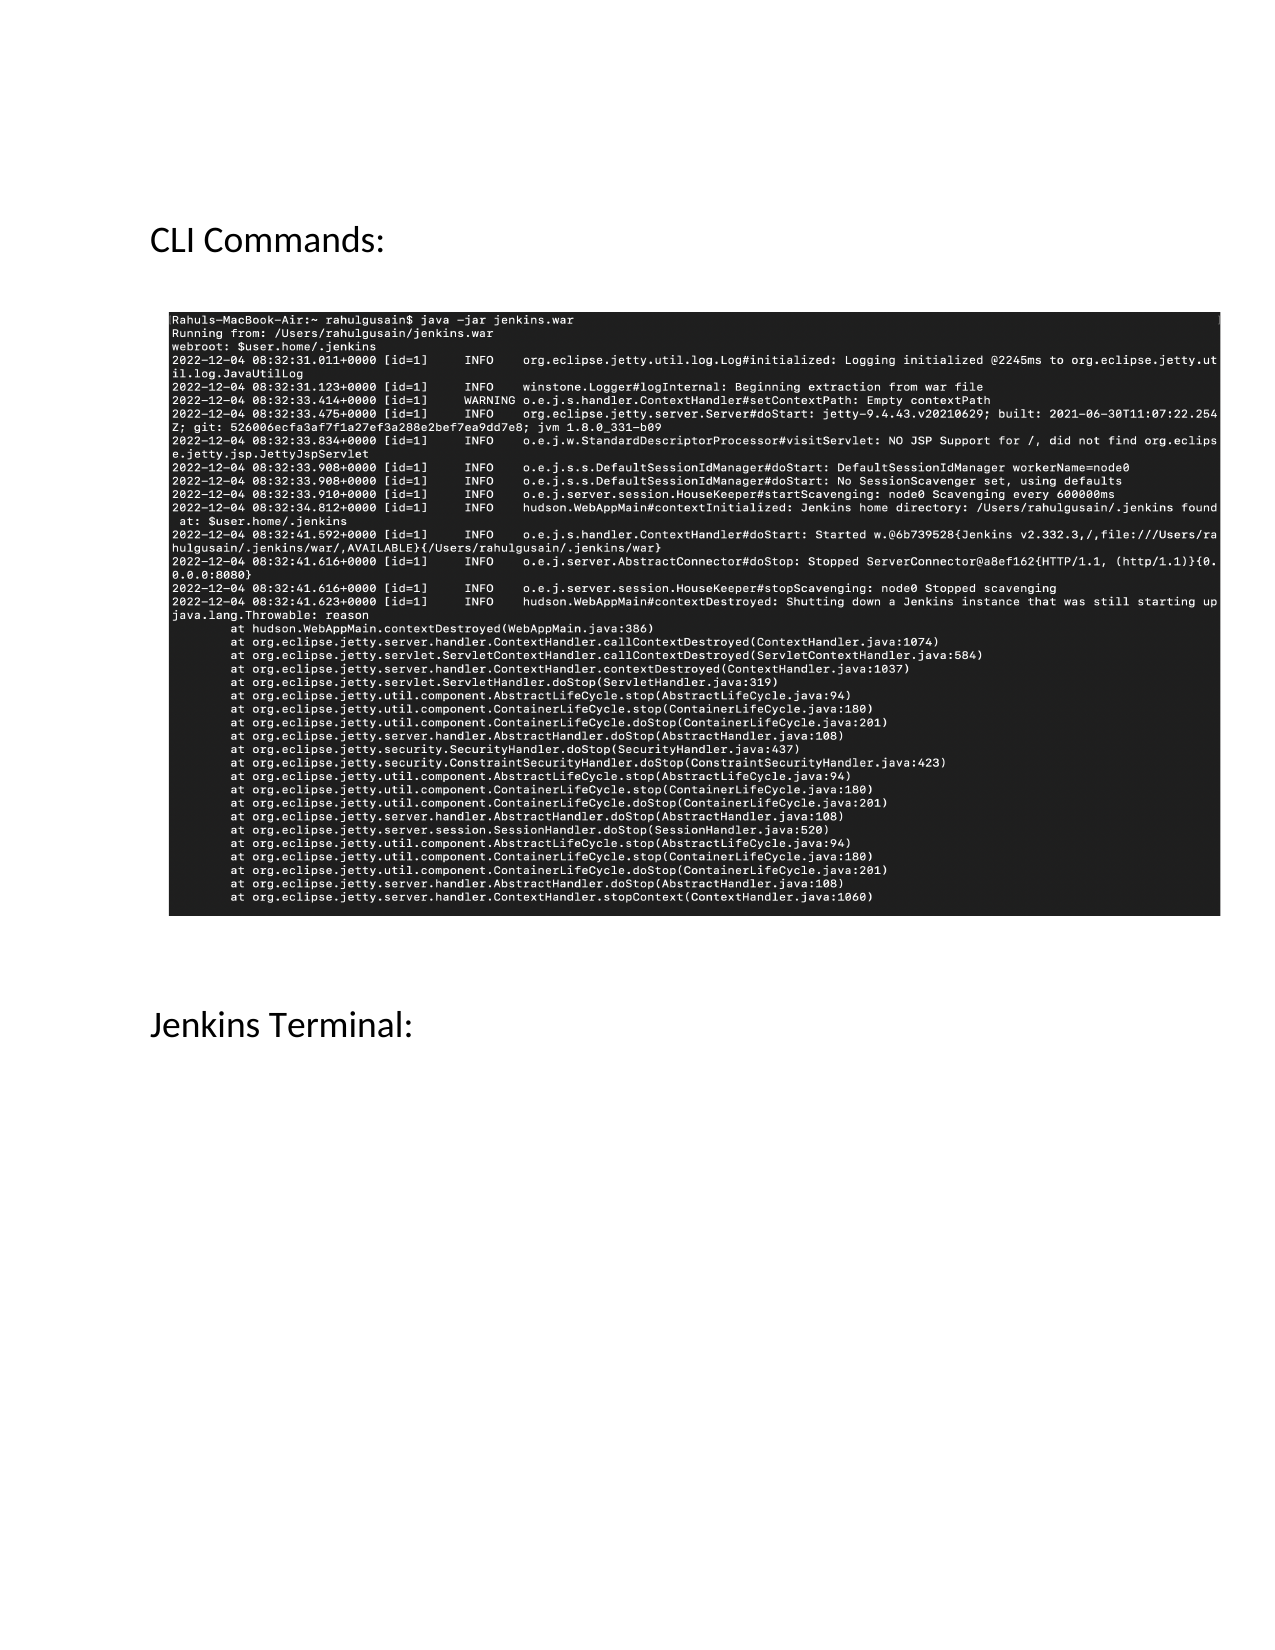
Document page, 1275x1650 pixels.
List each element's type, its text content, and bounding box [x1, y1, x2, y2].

text Jenkins Terminal: [150, 1001, 1125, 1046]
text CLI Commands: [150, 216, 1125, 262]
